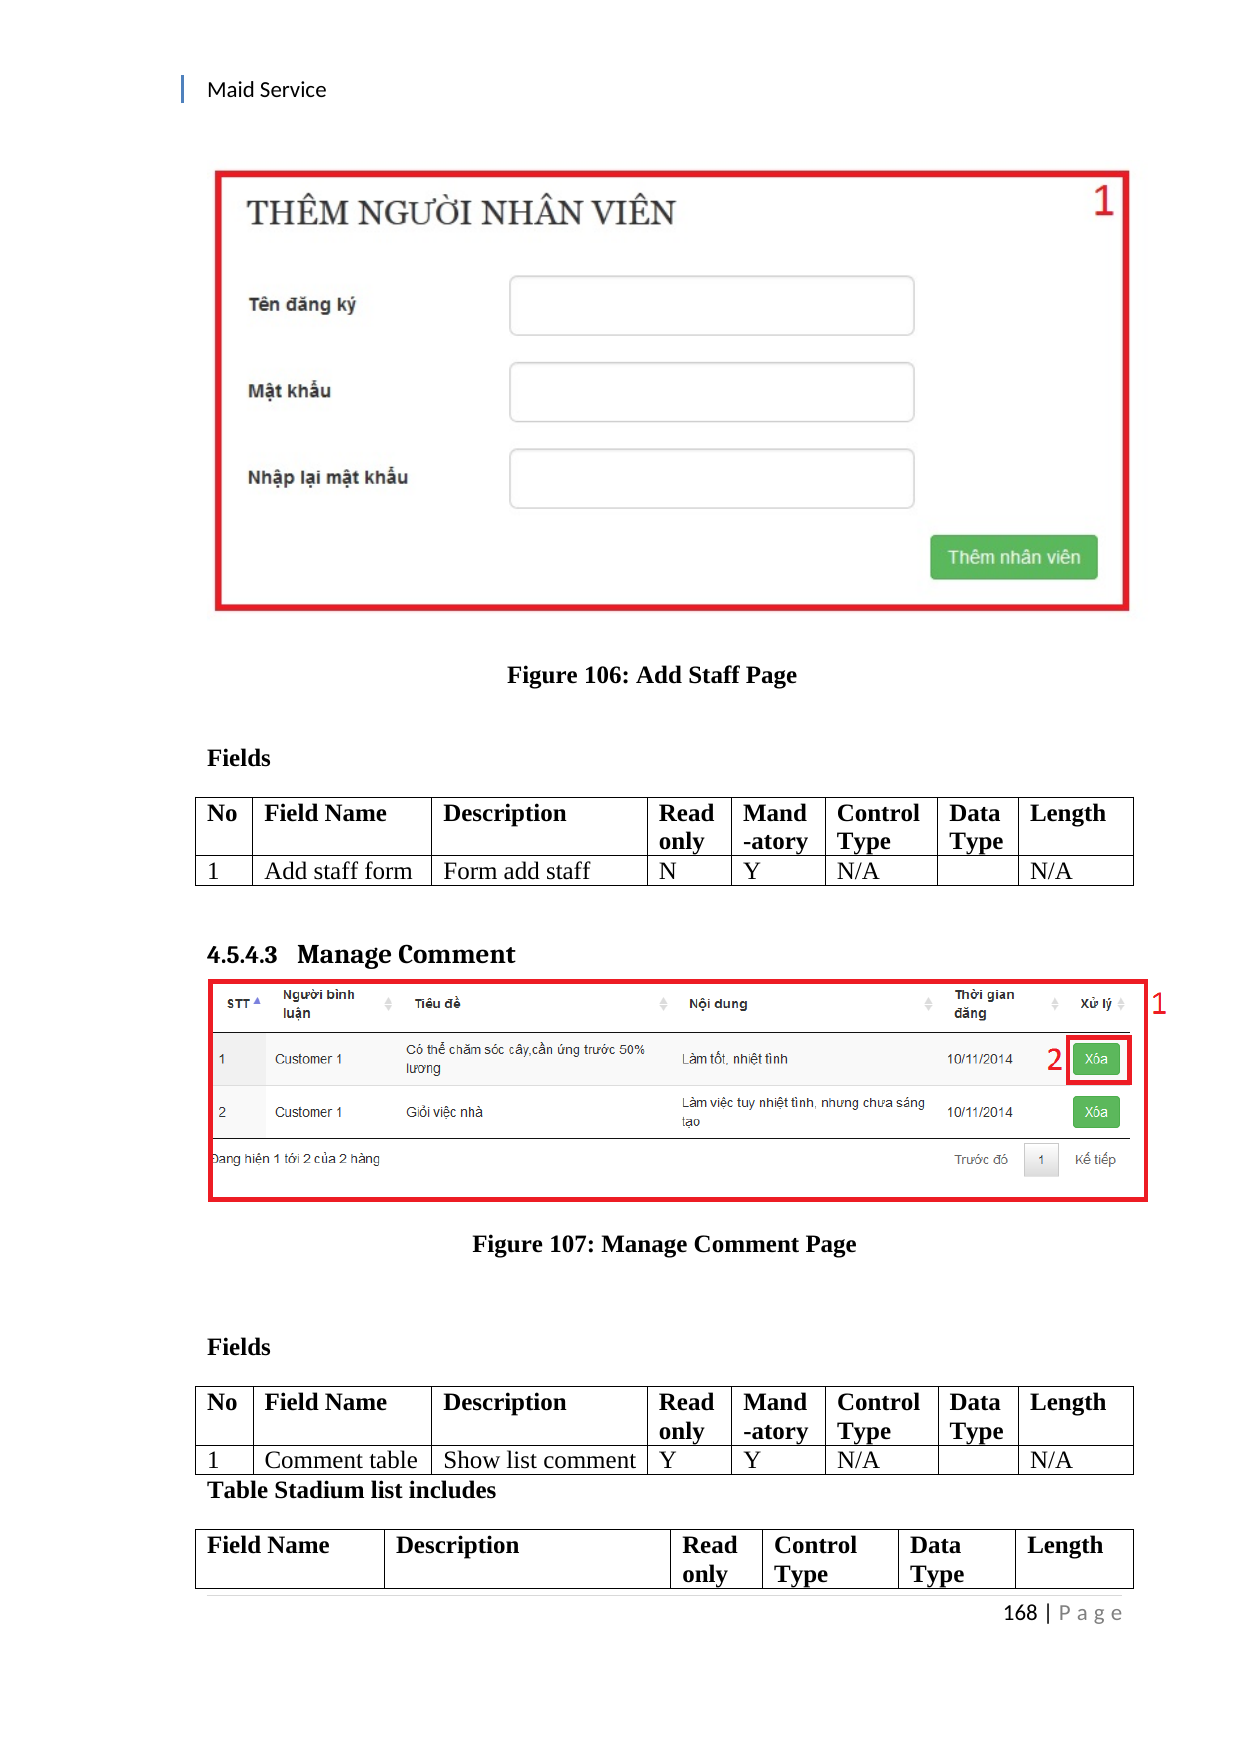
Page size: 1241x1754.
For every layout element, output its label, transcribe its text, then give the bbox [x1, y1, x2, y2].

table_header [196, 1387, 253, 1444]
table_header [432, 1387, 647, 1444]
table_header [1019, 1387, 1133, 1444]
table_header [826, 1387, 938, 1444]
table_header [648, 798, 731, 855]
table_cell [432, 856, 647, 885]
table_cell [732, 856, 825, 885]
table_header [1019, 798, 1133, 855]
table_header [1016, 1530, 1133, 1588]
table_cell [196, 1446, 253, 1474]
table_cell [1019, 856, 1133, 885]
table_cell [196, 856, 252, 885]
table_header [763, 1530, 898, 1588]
subtitle Manage Comment [207, 939, 1122, 970]
picture [206, 160, 1183, 636]
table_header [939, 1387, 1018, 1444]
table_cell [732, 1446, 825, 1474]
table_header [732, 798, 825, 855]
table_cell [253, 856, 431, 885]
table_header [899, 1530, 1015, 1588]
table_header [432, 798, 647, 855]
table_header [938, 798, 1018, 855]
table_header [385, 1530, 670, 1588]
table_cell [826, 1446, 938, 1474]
text Fields [207, 1332, 1122, 1361]
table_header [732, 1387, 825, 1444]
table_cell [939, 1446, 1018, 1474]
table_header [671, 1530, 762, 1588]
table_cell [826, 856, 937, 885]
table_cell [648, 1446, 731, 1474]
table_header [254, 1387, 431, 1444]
text Figure 107: Manage Comment Page [207, 1229, 1122, 1258]
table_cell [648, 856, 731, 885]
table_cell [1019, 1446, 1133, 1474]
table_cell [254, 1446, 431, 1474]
picture [206, 978, 1174, 1205]
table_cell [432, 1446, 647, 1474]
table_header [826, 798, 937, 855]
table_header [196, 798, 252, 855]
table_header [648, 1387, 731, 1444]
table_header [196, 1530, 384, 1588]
text Table Stadium list includes [207, 1475, 1122, 1504]
text Figure 106: Add Staff Page [432, 660, 1122, 689]
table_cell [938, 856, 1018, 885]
text Fields [207, 743, 1122, 772]
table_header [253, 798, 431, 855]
